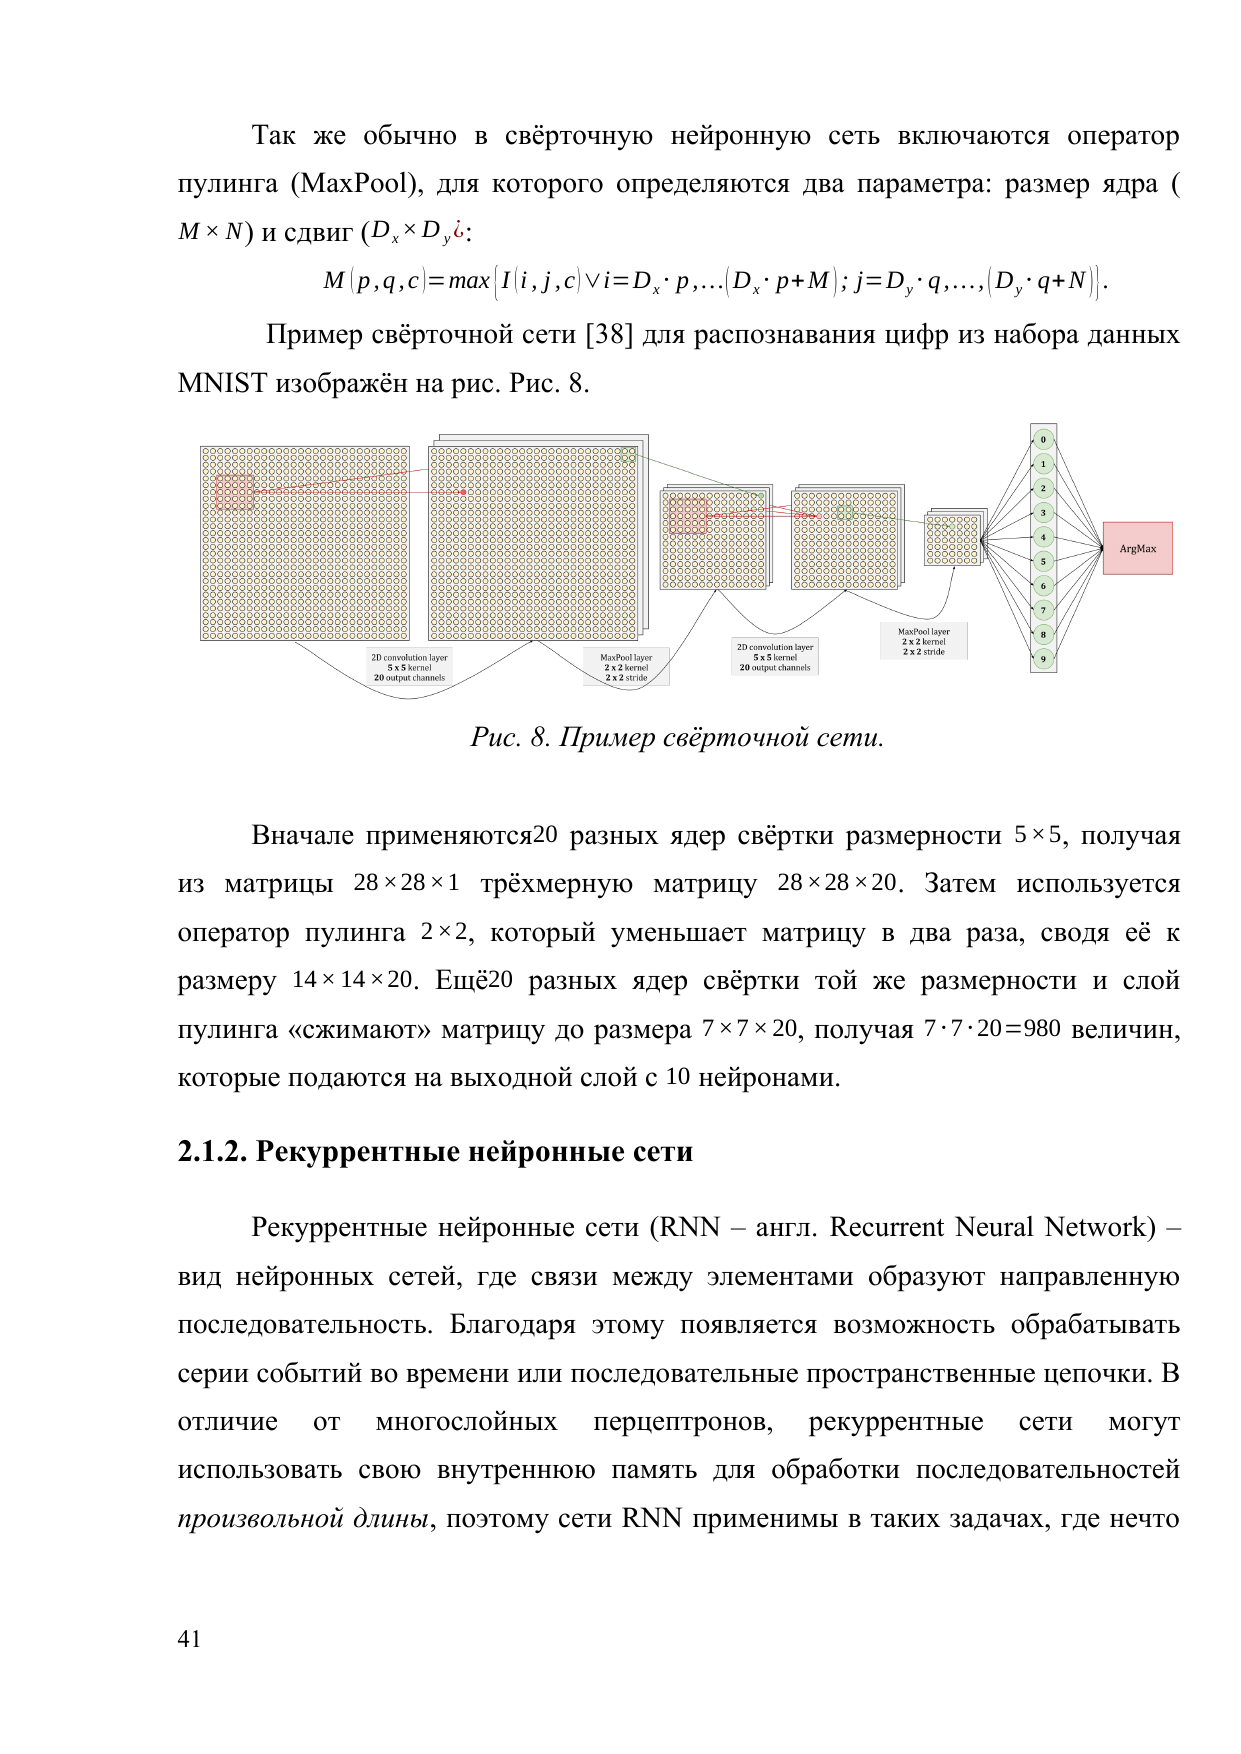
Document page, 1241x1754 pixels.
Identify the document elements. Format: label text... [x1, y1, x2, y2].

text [177, 1211, 1181, 1534]
text 2.1.2. Рекуррентные нейронные сети [177, 1134, 1181, 1168]
text Вначале применяются разных ядер свёртки размерности , получая из матрицы трёхмерную матрицу . Затем используется оператор пулинга , который уменьшает матрицу в два раза, сводя её к размеру . Ещё разных ядер свёртки той же размерности и слой пулинга «сжимают» матрицу до размера , получая величин, которые подаются на выходной слой с нейронами. [177, 818, 1181, 1093]
text Так же обычно в свёрточную нейронную сеть включаются оператор пулинга (MaxPool), для которого определяются два параметра: размер ядра () и сдвиг (: [177, 118, 1181, 247]
table_cell Рис. 8. Пример свёрточной сети. [177, 721, 1181, 770]
text Пример свёрточной сети [38] для распознавания цифр из набора данных MNIST изображён на рис. 8. [177, 318, 1181, 399]
picture [188, 414, 1182, 705]
table_header [177, 415, 1181, 721]
